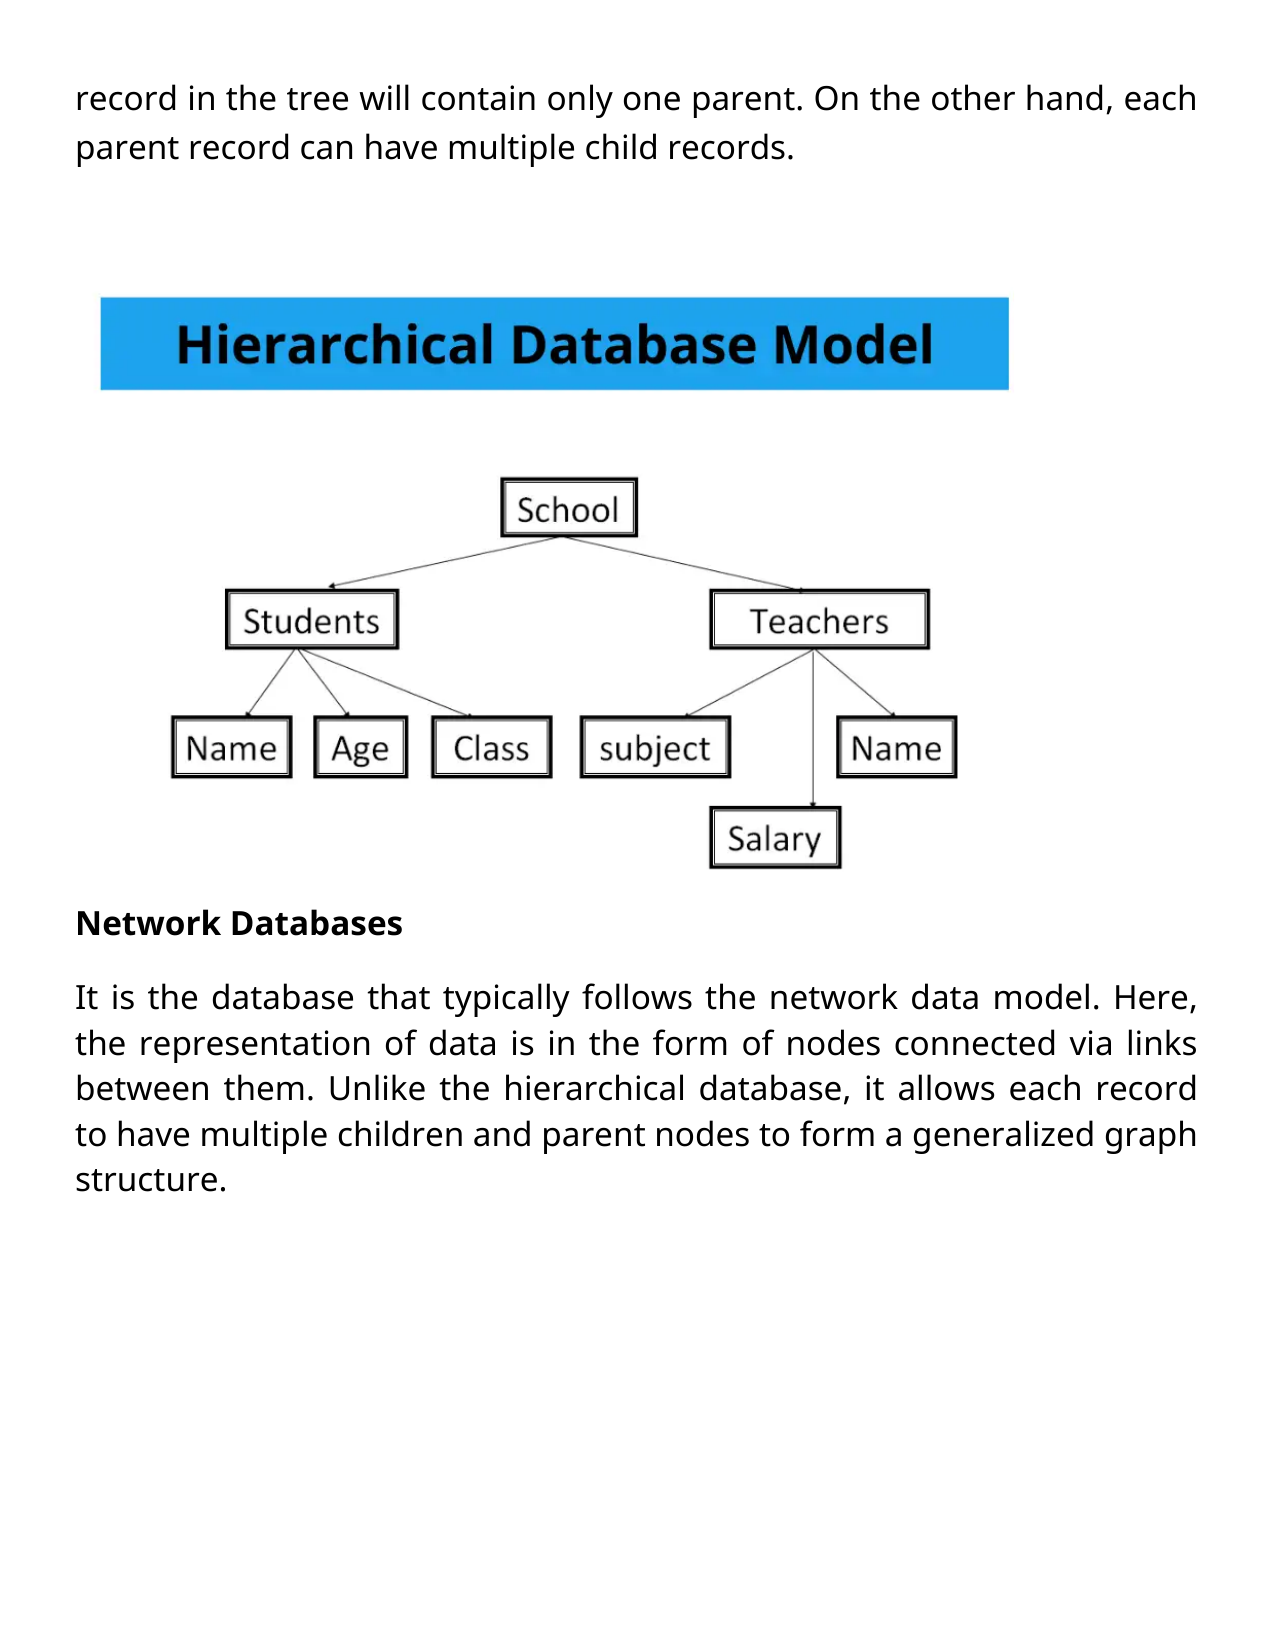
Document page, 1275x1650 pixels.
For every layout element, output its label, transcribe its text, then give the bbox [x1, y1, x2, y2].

picture [75, 276, 1015, 881]
subtitle Network Databases [75, 899, 1200, 945]
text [75, 120, 1200, 169]
text It is the database that typically follows the network data model. Here, the representation of data is in the form of nodes connected via links between them. Unlike the hierarchical database, it allows each record to have multiple children and parent nodes to form a generalized graph structure. [75, 974, 1200, 1201]
